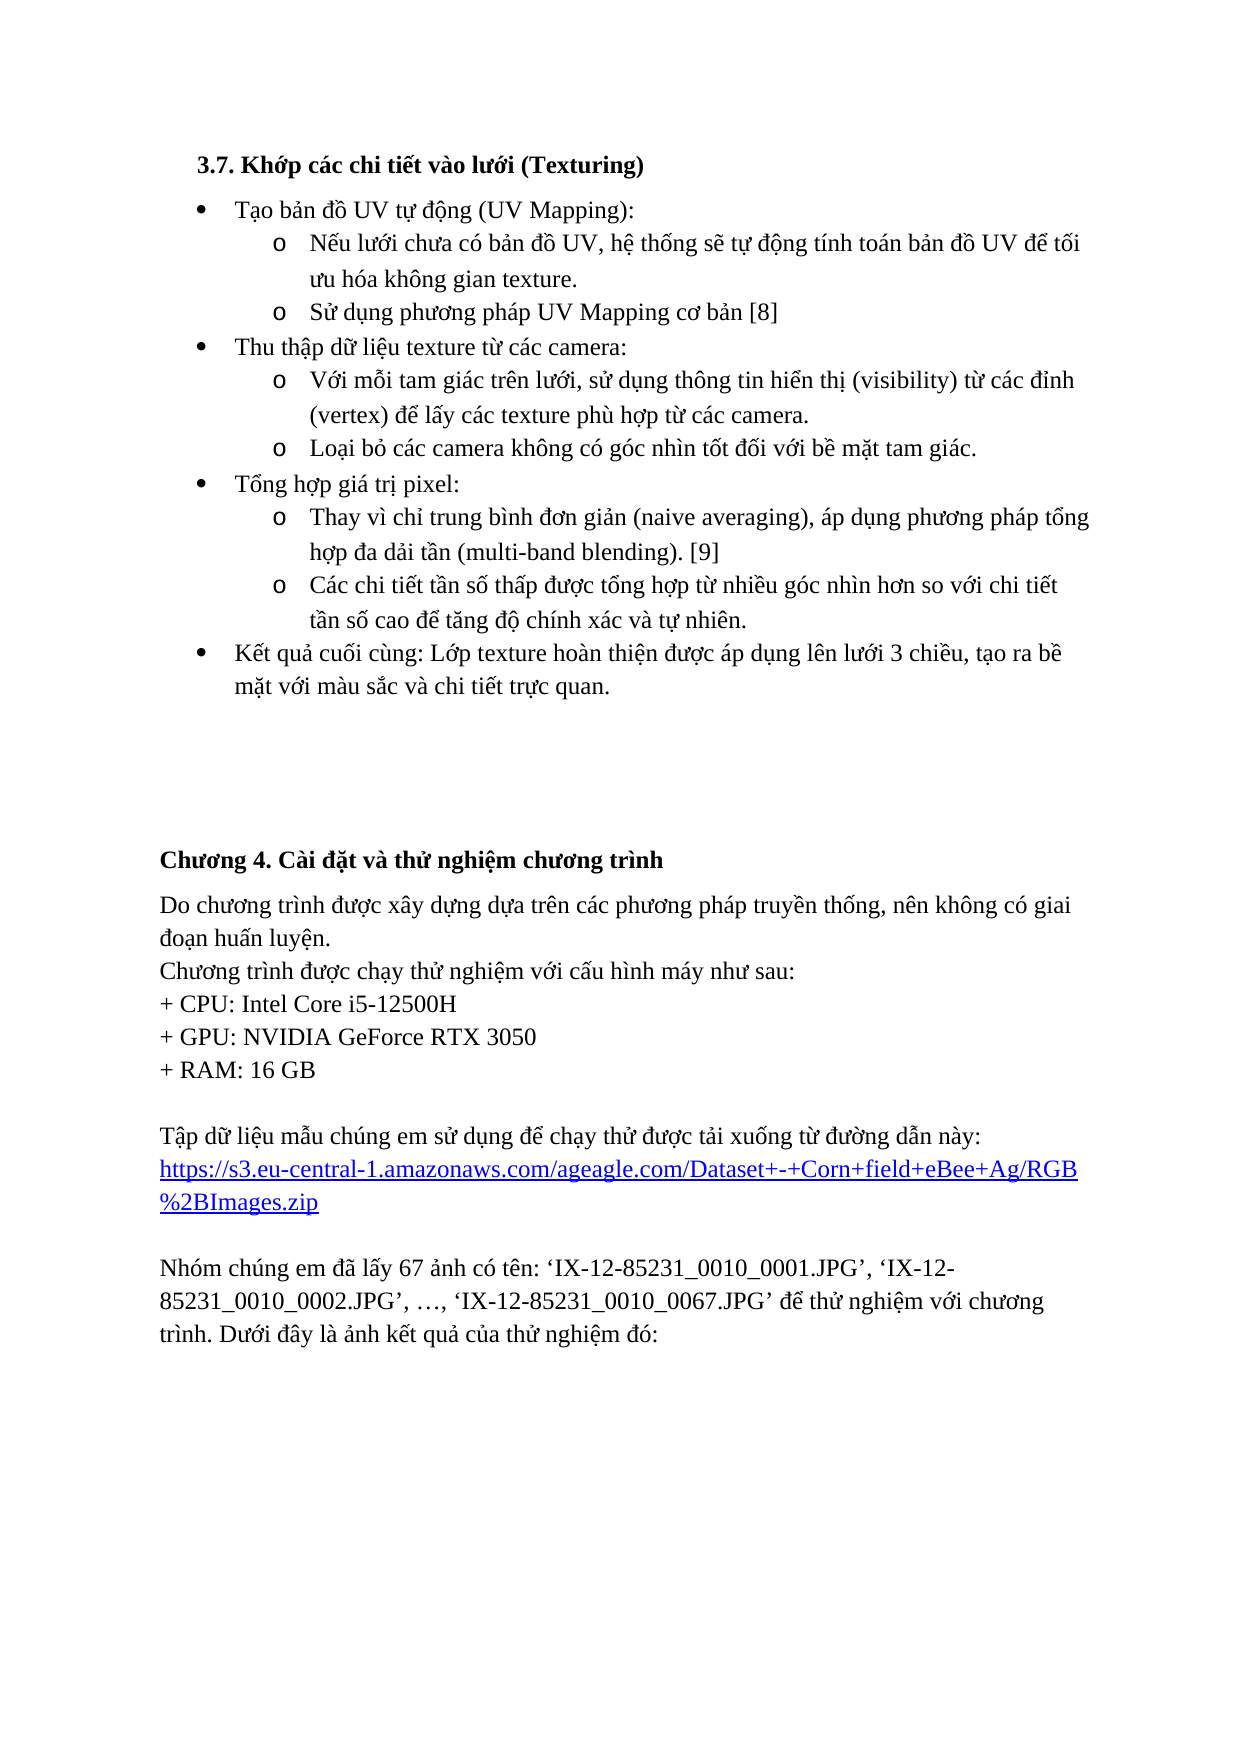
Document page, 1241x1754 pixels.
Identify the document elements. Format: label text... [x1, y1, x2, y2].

subtitle 3.7. Khớp các chi tiết vào lưới (Texturing) [159, 150, 1090, 179]
list Tạo bản đồ UV tự động (UV Mapping): [197, 196, 1090, 224]
text + GPU: NVIDIA GeForce RTX 3050 [159, 1022, 1090, 1051]
list Thay vì chỉ trung bình đơn giản (naive averaging), áp dụng phương pháp tổng hợp đa dải tần (multi-band blending). [9] [272, 502, 1090, 566]
list Với mỗi tam giác trên lưới, sử dụng thông tin hiển thị (visibility) từ các đỉnh (vertex) để lấy các texture phù hợp từ các camera. [272, 365, 1090, 429]
text + CPU: Intel Core i5-12500H [159, 989, 1090, 1018]
list Các chi tiết tần số thấp được tổng hợp từ nhiều góc nhìn hơn so với chi tiết tần số cao để tăng độ chính xác và tự nhiên. [272, 570, 1090, 634]
list Tổng hợp giá trị pixel: [197, 469, 1090, 497]
list Loại bỏ các camera không có góc nhìn tốt đối với bề mặt tam giác. [272, 433, 1090, 464]
subtitle Chương 4. Cài đặt và thử nghiệm chương trình [159, 845, 1090, 873]
text Do chương trình được xây dựng dựa trên các phương pháp truyền thống, nên không có giai đoạn huấn luyện. [159, 890, 1090, 952]
list Kết quả cuối cùng: Lớp texture hoàn thiện được áp dụng lên lưới 3 chiều, tạo ra bề mặt với màu sắc và chi tiết trực quan. [197, 638, 1090, 700]
text Chương trình được chạy thử nghiệm với cấu hình máy như sau: [159, 956, 1090, 985]
list Nếu lưới chưa có bản đồ UV, hệ thống sẽ tự động tính toán bản đồ UV để tối ưu hóa không gian texture. [272, 228, 1090, 292]
list Thu thập dữ liệu texture từ các camera: [197, 332, 1090, 361]
text + RAM: 16 GB [159, 1055, 1090, 1084]
text Tập dữ liệu mẫu chúng em sử dụng để chạy thử được tải xuống từ đường dẫn này: https://s3.eu-central-1.amazonaws.com/ageagle.com/Dataset+-+Corn+field+eBee+Ag/RGB%2BImages.zip [159, 1121, 1090, 1216]
text Nhóm chúng em đã lấy 67 ảnh có tên: ‘IX-12-85231_0010_0001.JPG’, ‘IX-12-85231_0010_0002.JPG’, …, ‘IX-12-85231_0010_0067.JPG’ để thử nghiệm với chương trình. Dưới đây là ảnh kết quả của thử nghiệm đó: [159, 1253, 1090, 1348]
list Sử dụng phương pháp UV Mapping cơ bản [8] [272, 297, 1090, 327]
